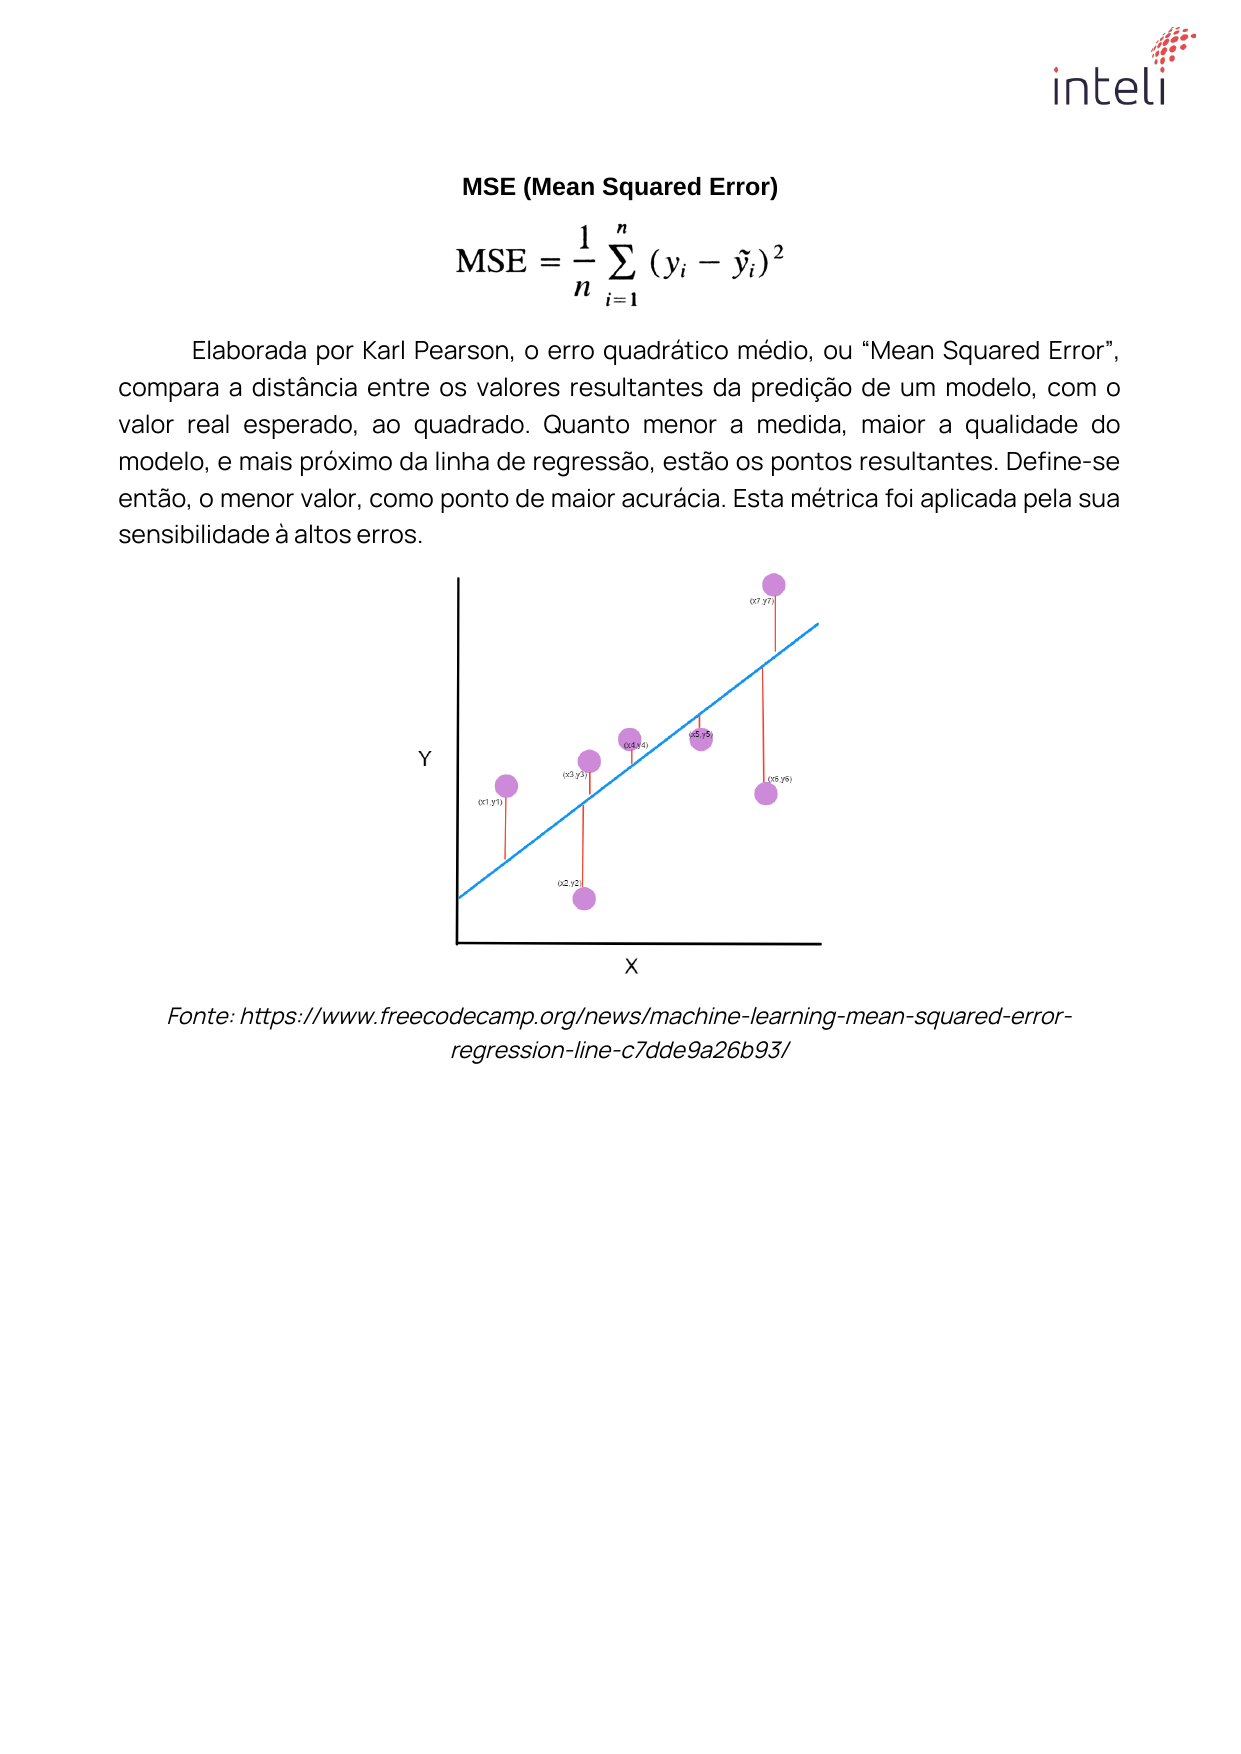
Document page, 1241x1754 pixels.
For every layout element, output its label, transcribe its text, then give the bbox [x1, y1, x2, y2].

picture [1054, 27, 1197, 105]
subtitle MSE (Mean Squared Error) [118, 172, 1122, 200]
picture [450, 219, 791, 314]
picture [411, 570, 829, 981]
subtitle Elaborada por Karl Pearson, o erro quadrático médio, ou “Mean Squared Error”, compara a distância entre os valores resultantes da predição de um modelo, com o valor real esperado, ao quadrado. Quanto menor a medida, maior a qualidade do modelo, e mais próximo da linha de regressão, estão os pontos resultantes. Define-se então, o menor valor, como ponto de maior acurácia. Esta métrica foi aplicada pela sua sensibilidade à altos erros. [118, 333, 1122, 551]
text Fonte: https://www.freecodecamp.org/news/machine-learning-mean-squared-error-regression-line-c7dde9a26b93/ [118, 1000, 1122, 1065]
